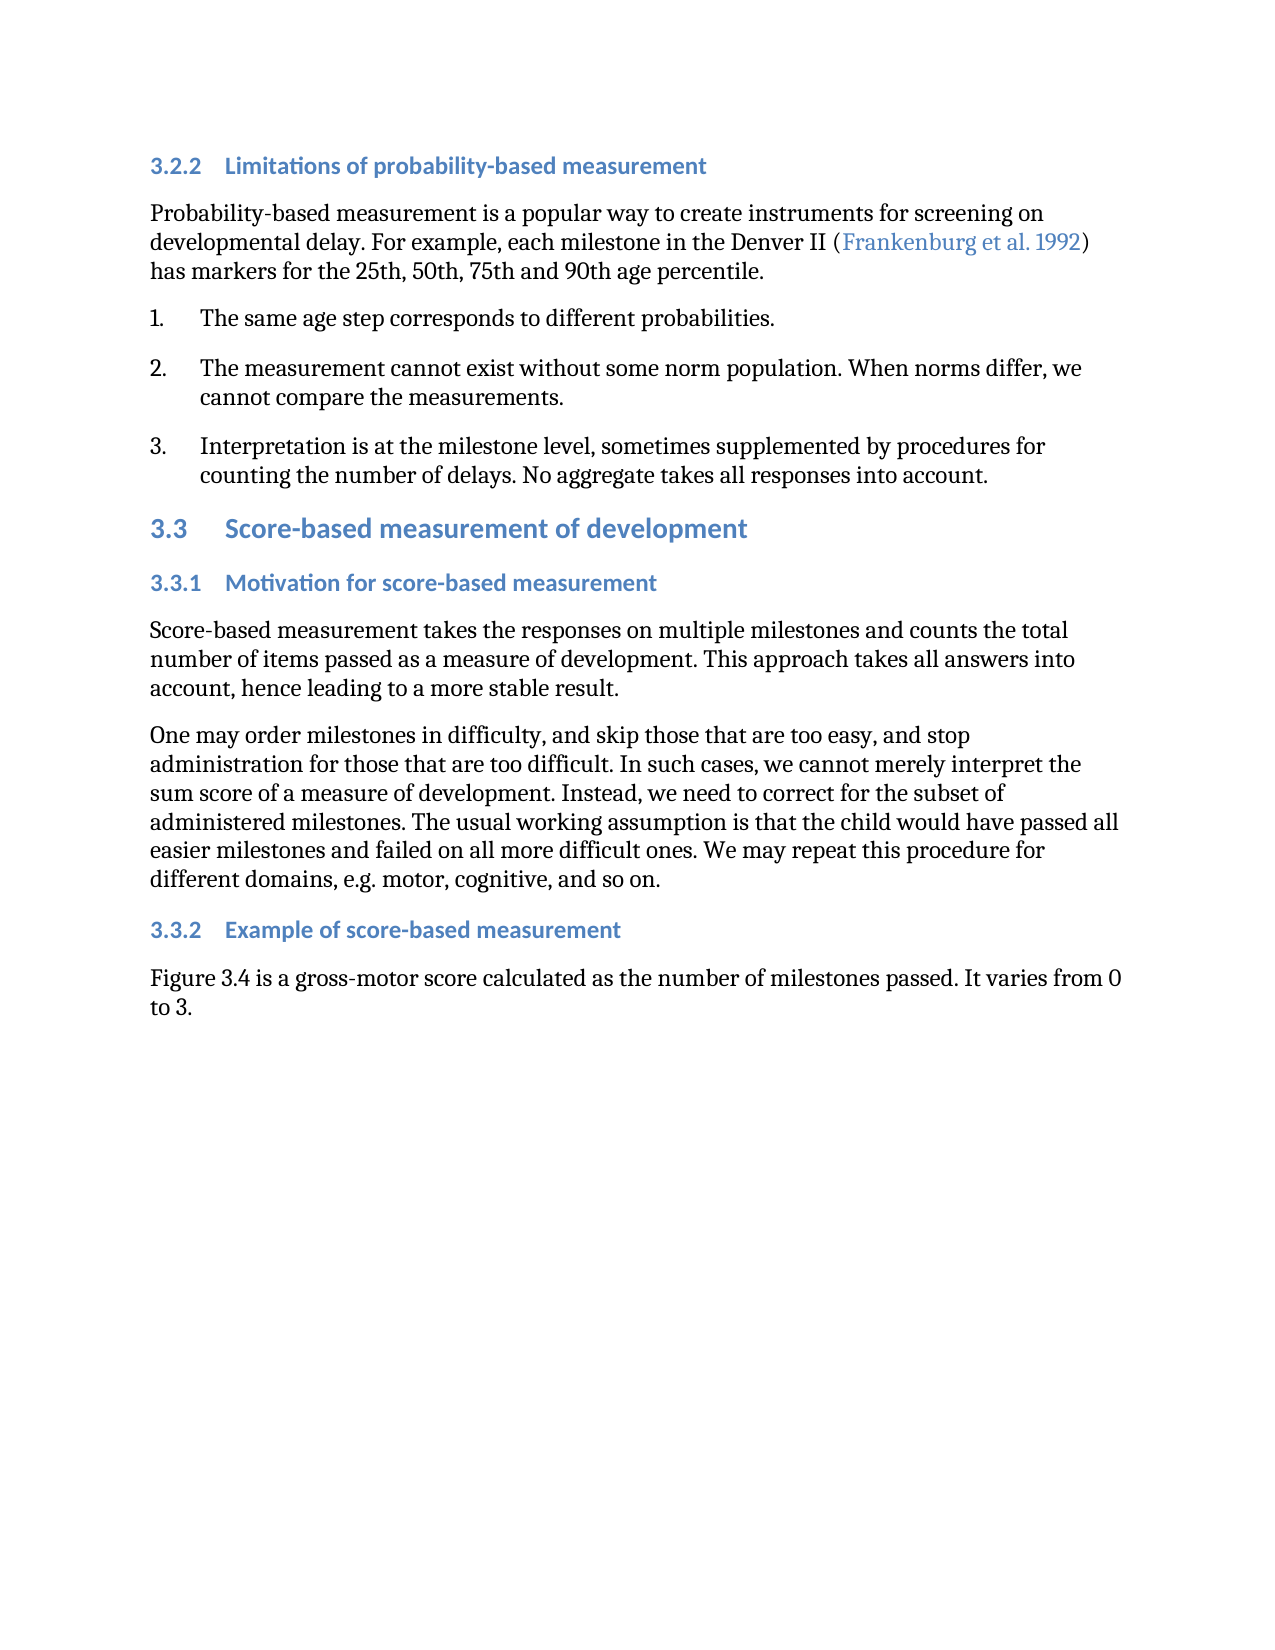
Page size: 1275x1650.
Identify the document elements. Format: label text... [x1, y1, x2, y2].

text One may order milestones in difficulty, and skip those that are too easy, and stop administration for those that are too difficult. In such cases, we cannot merely interpret the sum score of a measure of development. Instead, we need to correct for the subset of administered milestones. The usual working assumption is that the child would have passed all easier milestones and failed on all more difficult ones. We may repeat this procedure for different domains, e.g. motor, cognitive, and so on. [150, 721, 1125, 894]
text Probability-based measurement is a popular way to create instruments for screening on developmental delay. For example, each milestone in the Denver II (Frankenburg et al. 1992) has markers for the 25th, 50th, 75th and 90th age percentile. [150, 199, 1125, 286]
text Score-based measurement takes the responses on multiple milestones and counts the total number of items passed as a measure of development. This approach takes all answers into account, hence leading to a more stable result. [150, 616, 1125, 702]
list The measurement cannot exist without some norm population. When norms differ, we cannot compare the measurements. [150, 354, 1125, 411]
list Interpretation is at the milestone level, sometimes supplemented by procedures for counting the number of delays. No aggregate takes all responses into account. [150, 432, 1125, 490]
subtitle 3.3.2 Example of score-based measurement [150, 914, 1125, 945]
subtitle 3.3.1 Motivation for score-based measurement [150, 567, 1125, 597]
subtitle 3.3 Score-based measurement of development [150, 511, 1125, 546]
list The same age step corresponds to different probabilities. [150, 304, 1125, 333]
text Figure 3.4 is a gross-motor score calculated as the number of milestones passed. It varies from 0 to 3. [150, 964, 1125, 1021]
subtitle 3.2.2 Limitations of probability-based measurement [150, 150, 1125, 181]
